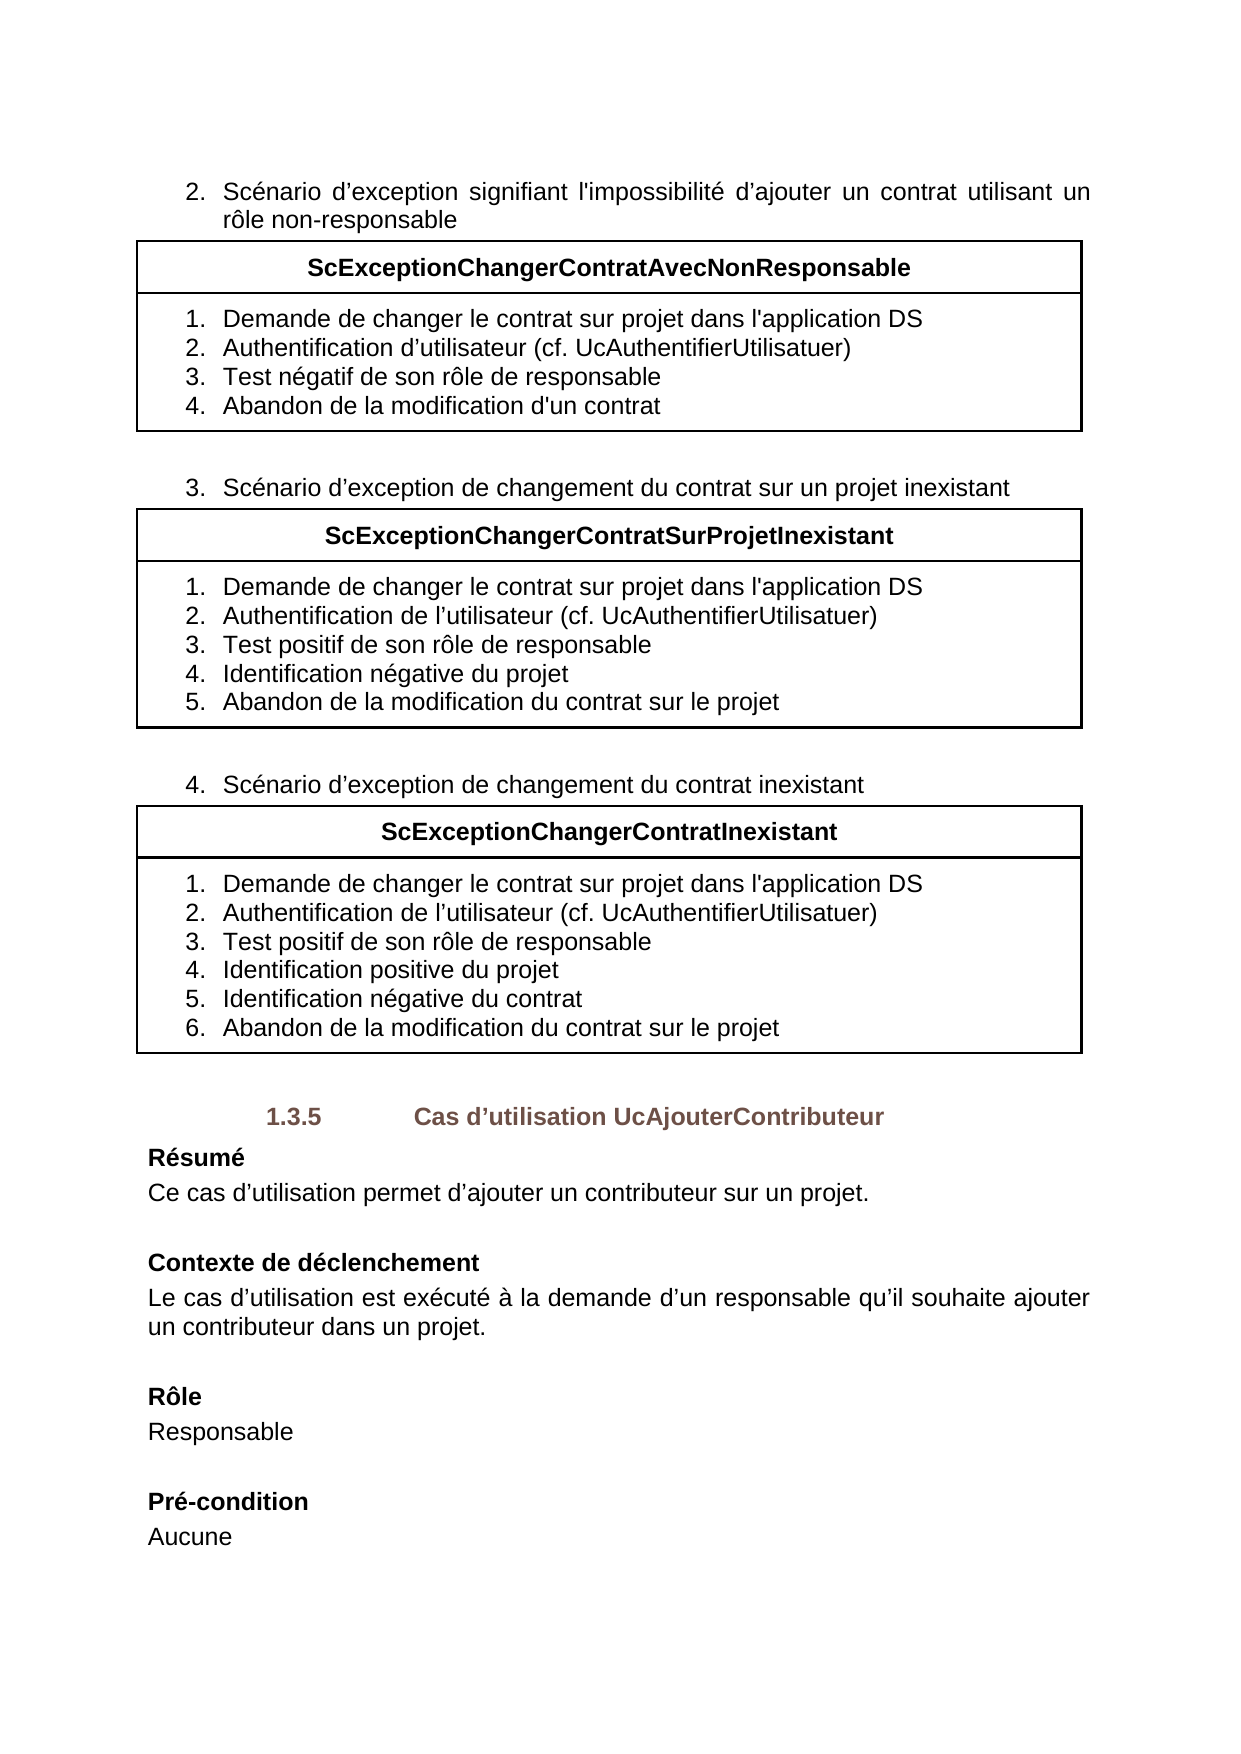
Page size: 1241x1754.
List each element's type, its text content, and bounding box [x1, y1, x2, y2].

table_cell Demande de changer le contrat sur projet dans l'application DS Authentification de l’utilisateur (cf. UcAuthentifierUtilisatuer) Test positif de son rôle de responsable Identification positive du projet Identification négative du contrat Abandon de la modification du contrat sur le projet [138, 859, 1080, 1052]
text Responsable [148, 1416, 1092, 1445]
list Scénario d’exception de changement du contrat sur un projet inexistant [185, 473, 1092, 502]
text Ce cas d’utilisation permet d’ajouter un contributeur sur un projet. [148, 1178, 1092, 1206]
table_cell Demande de changer le contrat sur projet dans l'application DS Authentification de l’utilisateur (cf. UcAuthentifierUtilisatuer) Test positif de son rôle de responsable Identification négative du projet Abandon de la modification du contrat sur le projet [138, 562, 1080, 726]
text Résumé [148, 1143, 1092, 1171]
subtitle Cas d’utilisation UcAjouterContributeur [266, 1101, 1092, 1130]
text Rôle [148, 1381, 1092, 1410]
text Le cas d’utilisation est exécuté à la demande d’un responsable qu’il souhaite ajouter un contributeur dans un projet. [148, 1283, 1092, 1340]
table_cell Demande de changer le contrat sur projet dans l'application DS Authentification d’utilisateur (cf. UcAuthentifierUtilisatuer) Test négatif de son rôle de responsable Abandon de la modification d'un contrat [138, 294, 1080, 430]
text Contexte de déclenchement [148, 1248, 1092, 1276]
text Pré-condition [148, 1486, 1092, 1515]
table_header ScExceptionChangerContratInexistant [138, 807, 1080, 856]
list Scénario d’exception de changement du contrat inexistant [185, 770, 1092, 798]
table_header ScExceptionChangerContratSurProjetInexistant [138, 510, 1080, 560]
table_header ScExceptionChangerContratAvecNonResponsable [138, 242, 1080, 292]
list Scénario d’exception signifiant l'impossibilité d’ajouter un contrat utilisant un rôle non-responsable [185, 176, 1092, 234]
text Aucune [148, 1521, 1092, 1550]
